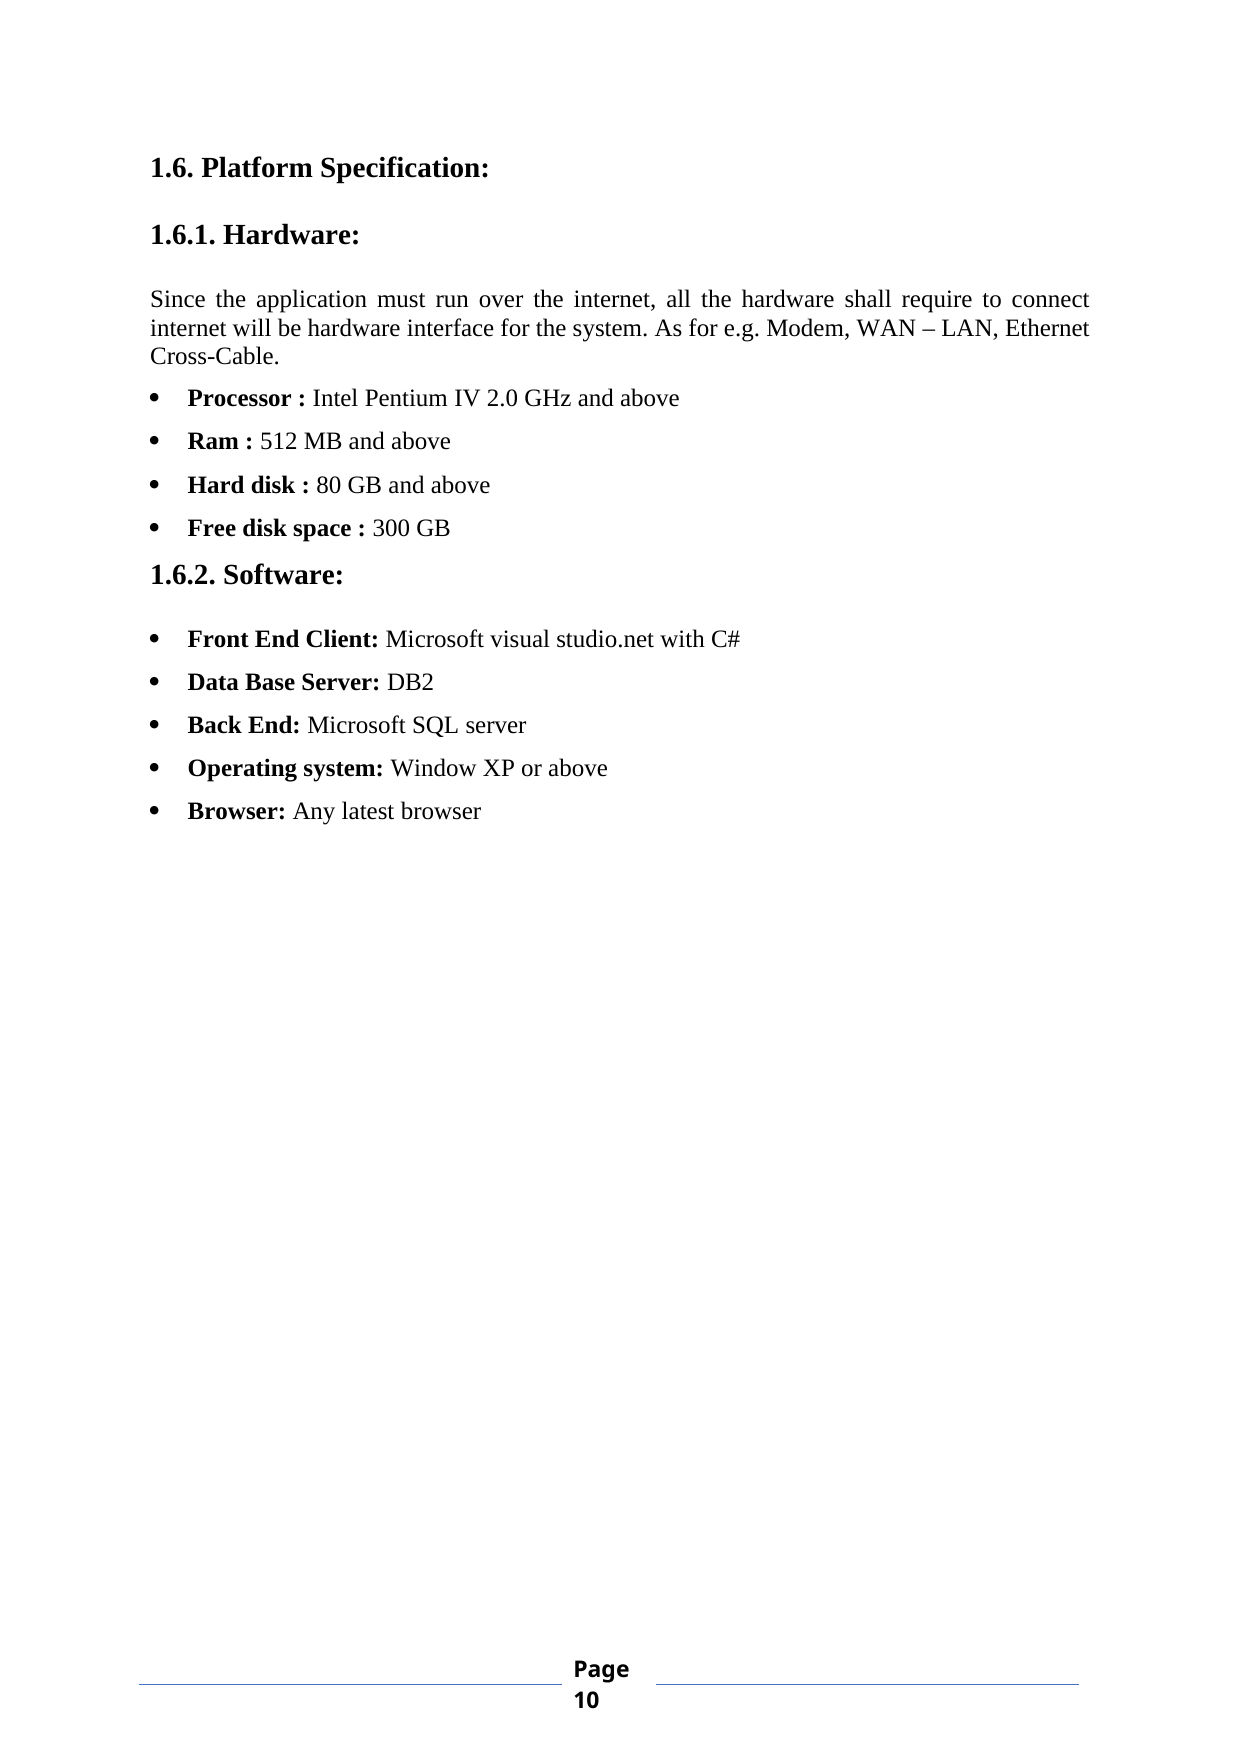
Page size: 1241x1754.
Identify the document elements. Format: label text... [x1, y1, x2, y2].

list Back End: Microsoft SQL server [150, 710, 1090, 739]
list Operating system: Window XP or above [150, 753, 1090, 782]
list Free disk space : 300 GB [150, 513, 1090, 542]
list Browser: Any latest browser [150, 796, 1090, 825]
text 1.6.1. Hardware: [150, 217, 1090, 251]
list Processor : Intel Pentium IV 2.0 GHz and above [150, 383, 1090, 411]
text 1.6.2. Software: [150, 557, 1090, 590]
text 1.6. Platform Specification: [150, 150, 1090, 183]
list Front End Client: Microsoft visual studio.net with C# [150, 624, 1090, 653]
list Hard disk : 80 GB and above [150, 470, 1090, 498]
list Ram : 512 MB and above [150, 426, 1090, 455]
text Since the application must run over the internet, all the hardware shall require to connect internet will be hardware interface for the system. As for e.g. Modem, WAN – LAN, Ethernet Cross-Cable. [150, 284, 1090, 370]
list Data Base Server: DB2 [150, 667, 1090, 696]
